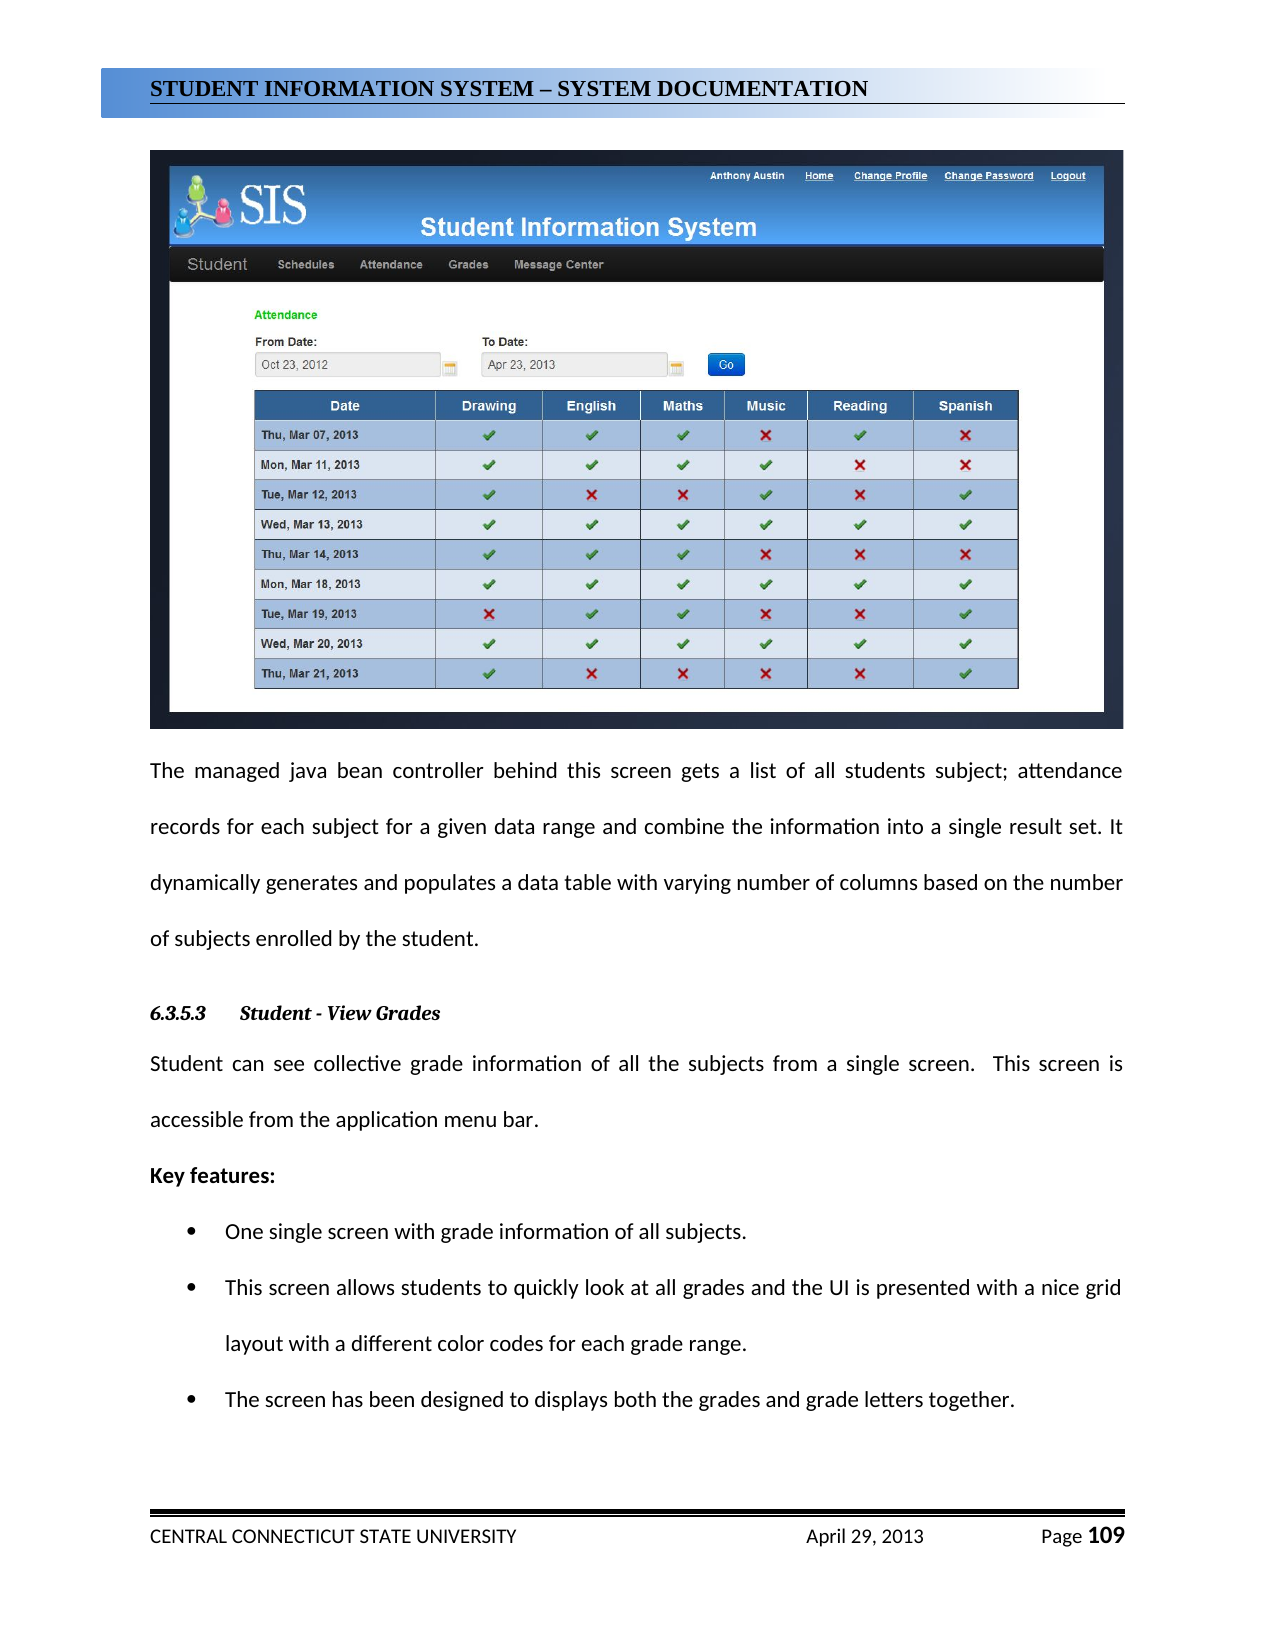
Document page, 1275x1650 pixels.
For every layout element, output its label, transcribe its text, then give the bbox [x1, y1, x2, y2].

picture [150, 150, 1124, 729]
text Student can see collective grade information of all the subjects from a single screen. This screen is accessible from the application menu bar. [150, 1049, 1125, 1133]
list One single screen with grade information of all subjects. [187, 1217, 1125, 1245]
subtitle Student - View Grades [150, 1001, 1125, 1025]
list The screen has been designed to displays both the grades and grade letters together. [187, 1385, 1125, 1413]
list This screen allows students to quickly look at all grades and the UI is presented with a nice grid layout with a different color codes for each grade range. [187, 1273, 1125, 1357]
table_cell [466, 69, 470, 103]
text Key features: [150, 1161, 1125, 1189]
